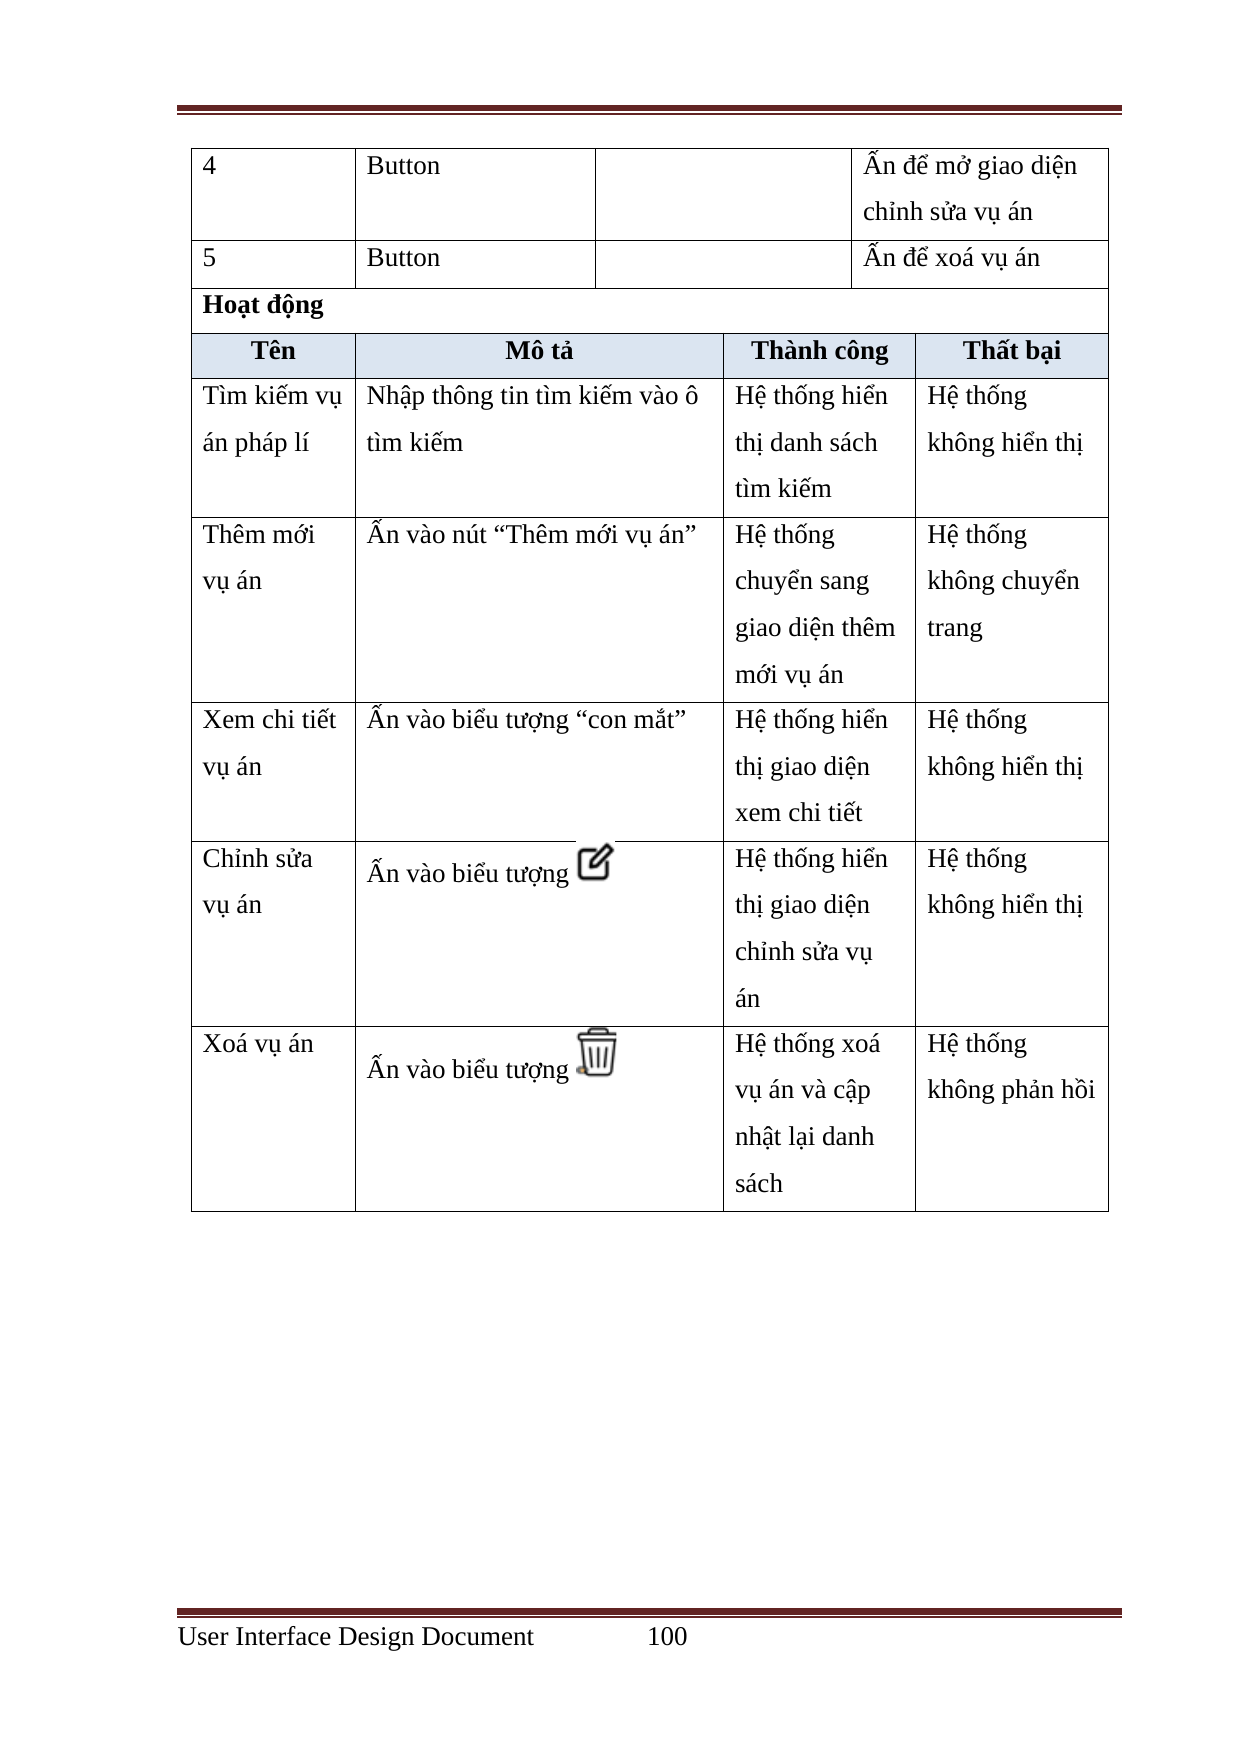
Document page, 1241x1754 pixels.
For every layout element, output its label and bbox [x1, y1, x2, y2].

picture [576, 841, 615, 883]
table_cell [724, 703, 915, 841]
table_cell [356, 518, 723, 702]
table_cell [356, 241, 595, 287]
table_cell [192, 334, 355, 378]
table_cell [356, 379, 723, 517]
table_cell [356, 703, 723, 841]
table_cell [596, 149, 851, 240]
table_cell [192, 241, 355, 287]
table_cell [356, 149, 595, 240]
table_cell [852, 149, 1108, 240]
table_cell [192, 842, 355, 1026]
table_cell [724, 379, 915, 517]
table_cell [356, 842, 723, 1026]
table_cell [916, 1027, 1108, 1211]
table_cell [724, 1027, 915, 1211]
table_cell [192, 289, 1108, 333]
picture [576, 1027, 617, 1079]
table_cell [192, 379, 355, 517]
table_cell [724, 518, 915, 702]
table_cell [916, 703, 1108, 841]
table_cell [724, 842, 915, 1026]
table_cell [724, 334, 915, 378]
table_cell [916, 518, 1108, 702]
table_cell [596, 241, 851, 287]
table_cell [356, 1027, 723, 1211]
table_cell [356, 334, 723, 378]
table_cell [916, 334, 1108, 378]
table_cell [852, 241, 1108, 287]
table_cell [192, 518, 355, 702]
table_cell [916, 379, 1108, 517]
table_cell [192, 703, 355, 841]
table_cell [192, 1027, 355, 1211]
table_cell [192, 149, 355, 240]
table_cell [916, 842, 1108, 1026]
